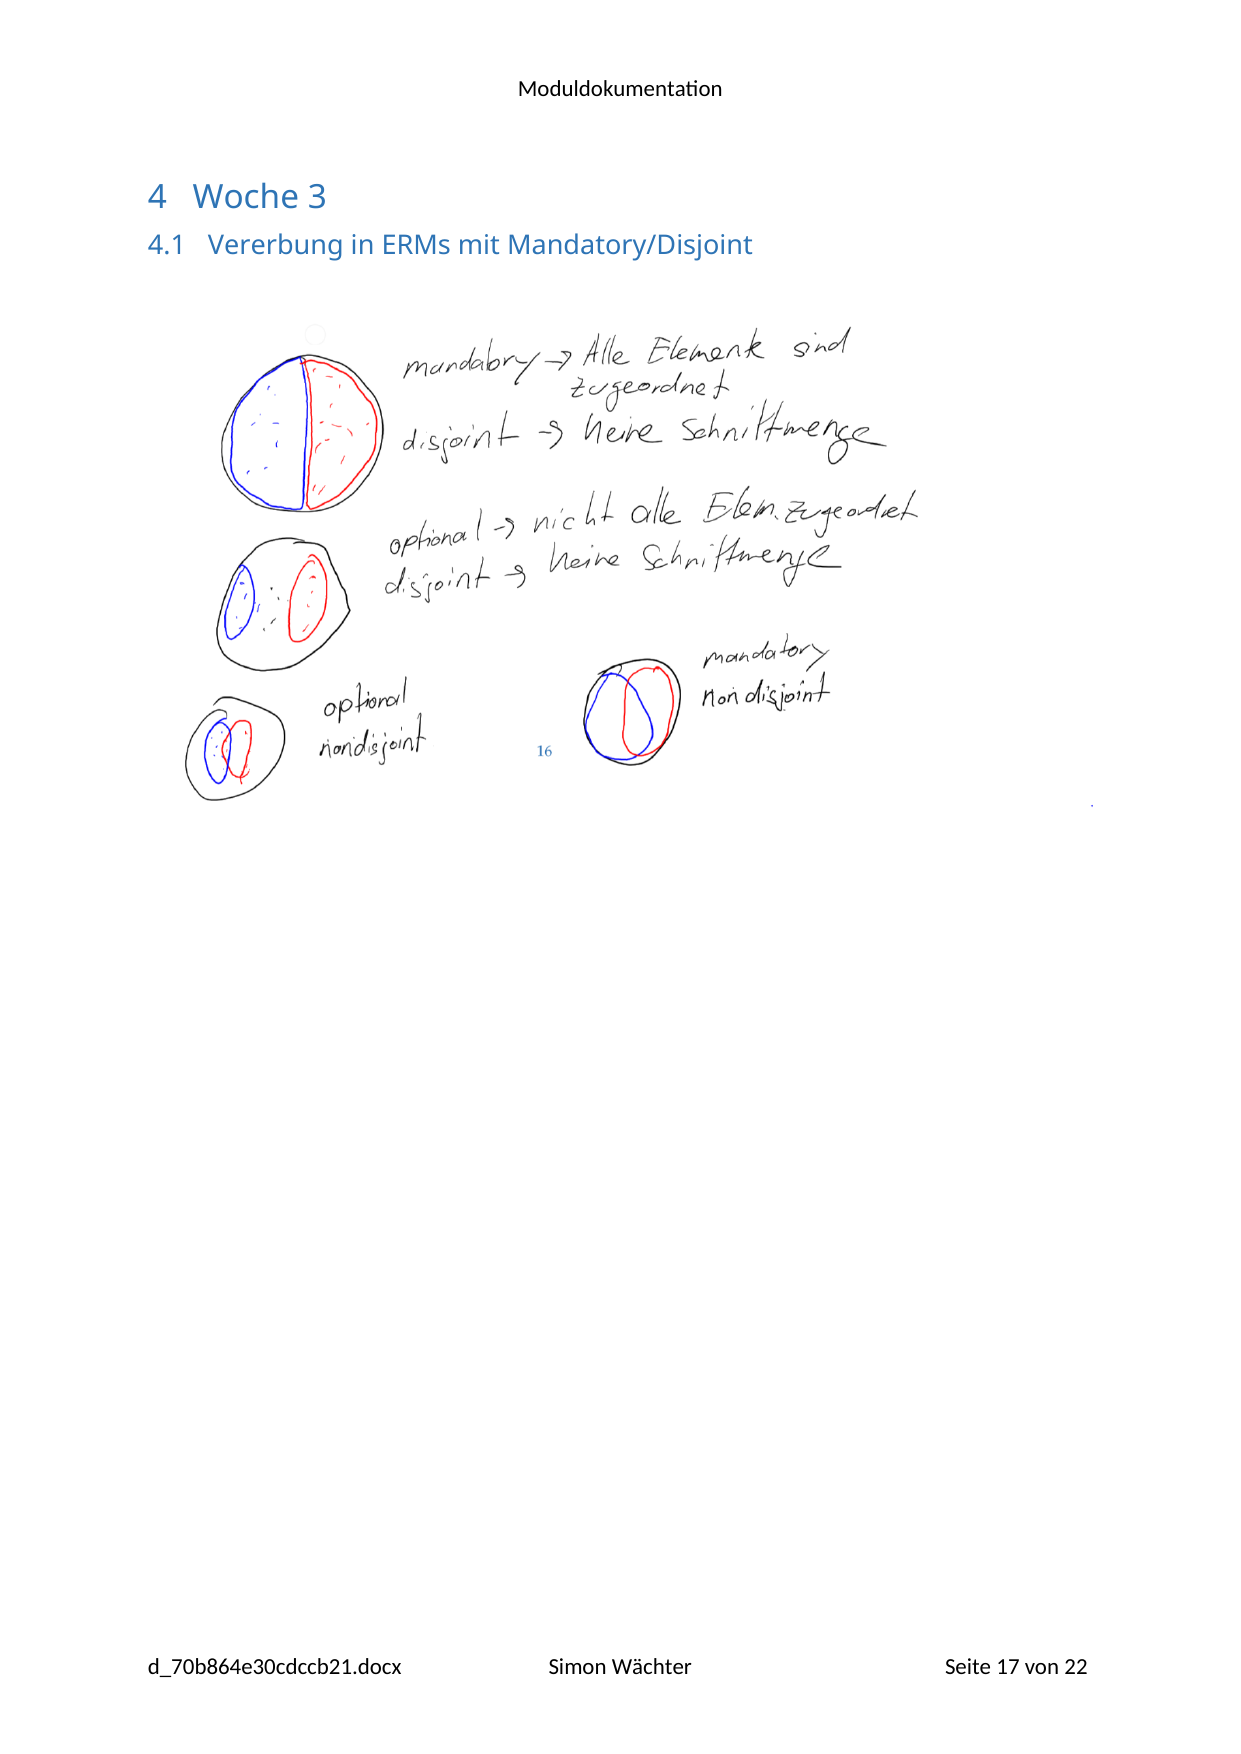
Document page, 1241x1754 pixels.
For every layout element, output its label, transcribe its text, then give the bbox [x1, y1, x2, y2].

picture [147, 265, 1093, 846]
subtitle Woche 3 [148, 173, 1093, 218]
subtitle Vererbung in ERMs mit Mandatory/Disjoint [148, 226, 1093, 263]
